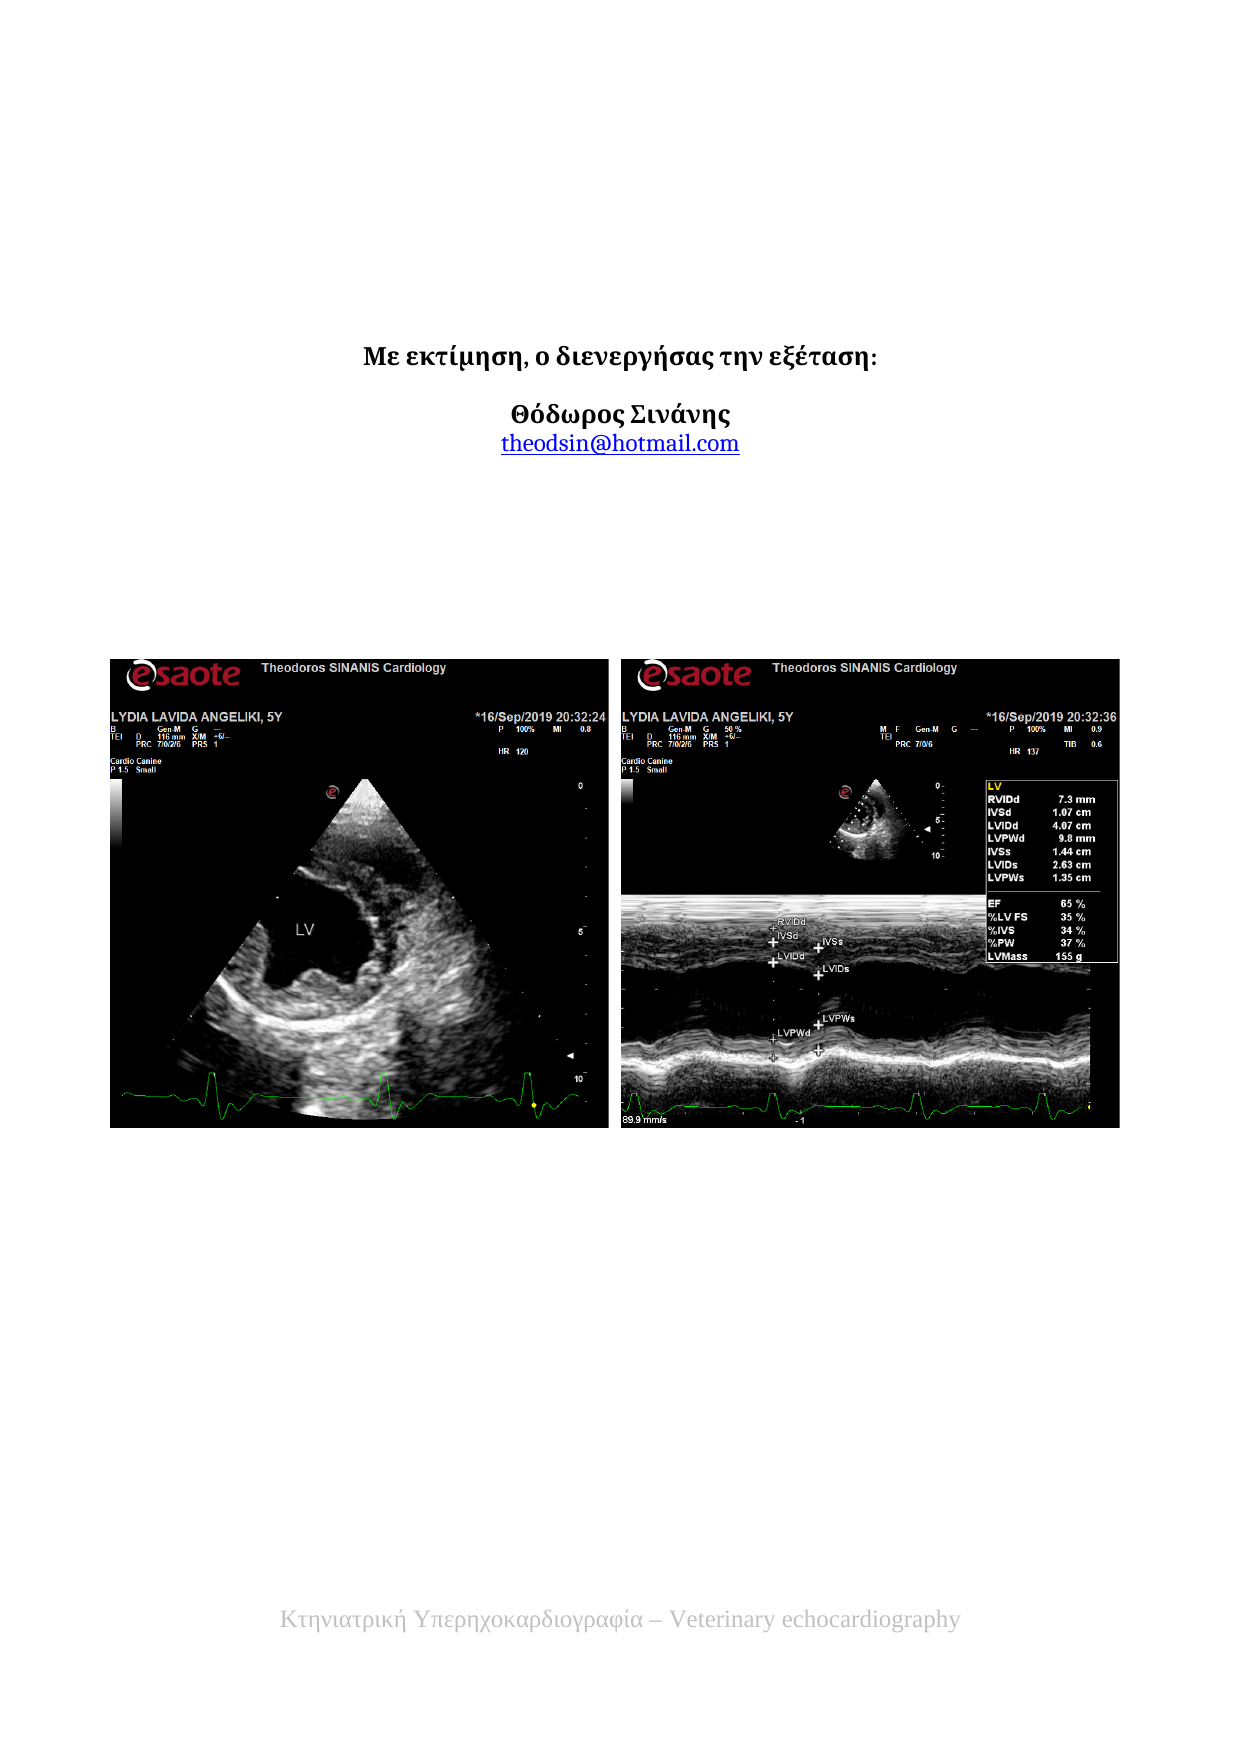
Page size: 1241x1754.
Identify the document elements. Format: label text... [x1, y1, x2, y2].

text theodsin@hotmail.com [148, 429, 1092, 458]
picture [621, 659, 1120, 1128]
text Θόδωρος Σινάνης [148, 401, 1092, 429]
text Με εκτίμηση, ο διενεργήσας την εξέταση: [148, 343, 1092, 372]
picture [110, 659, 609, 1128]
